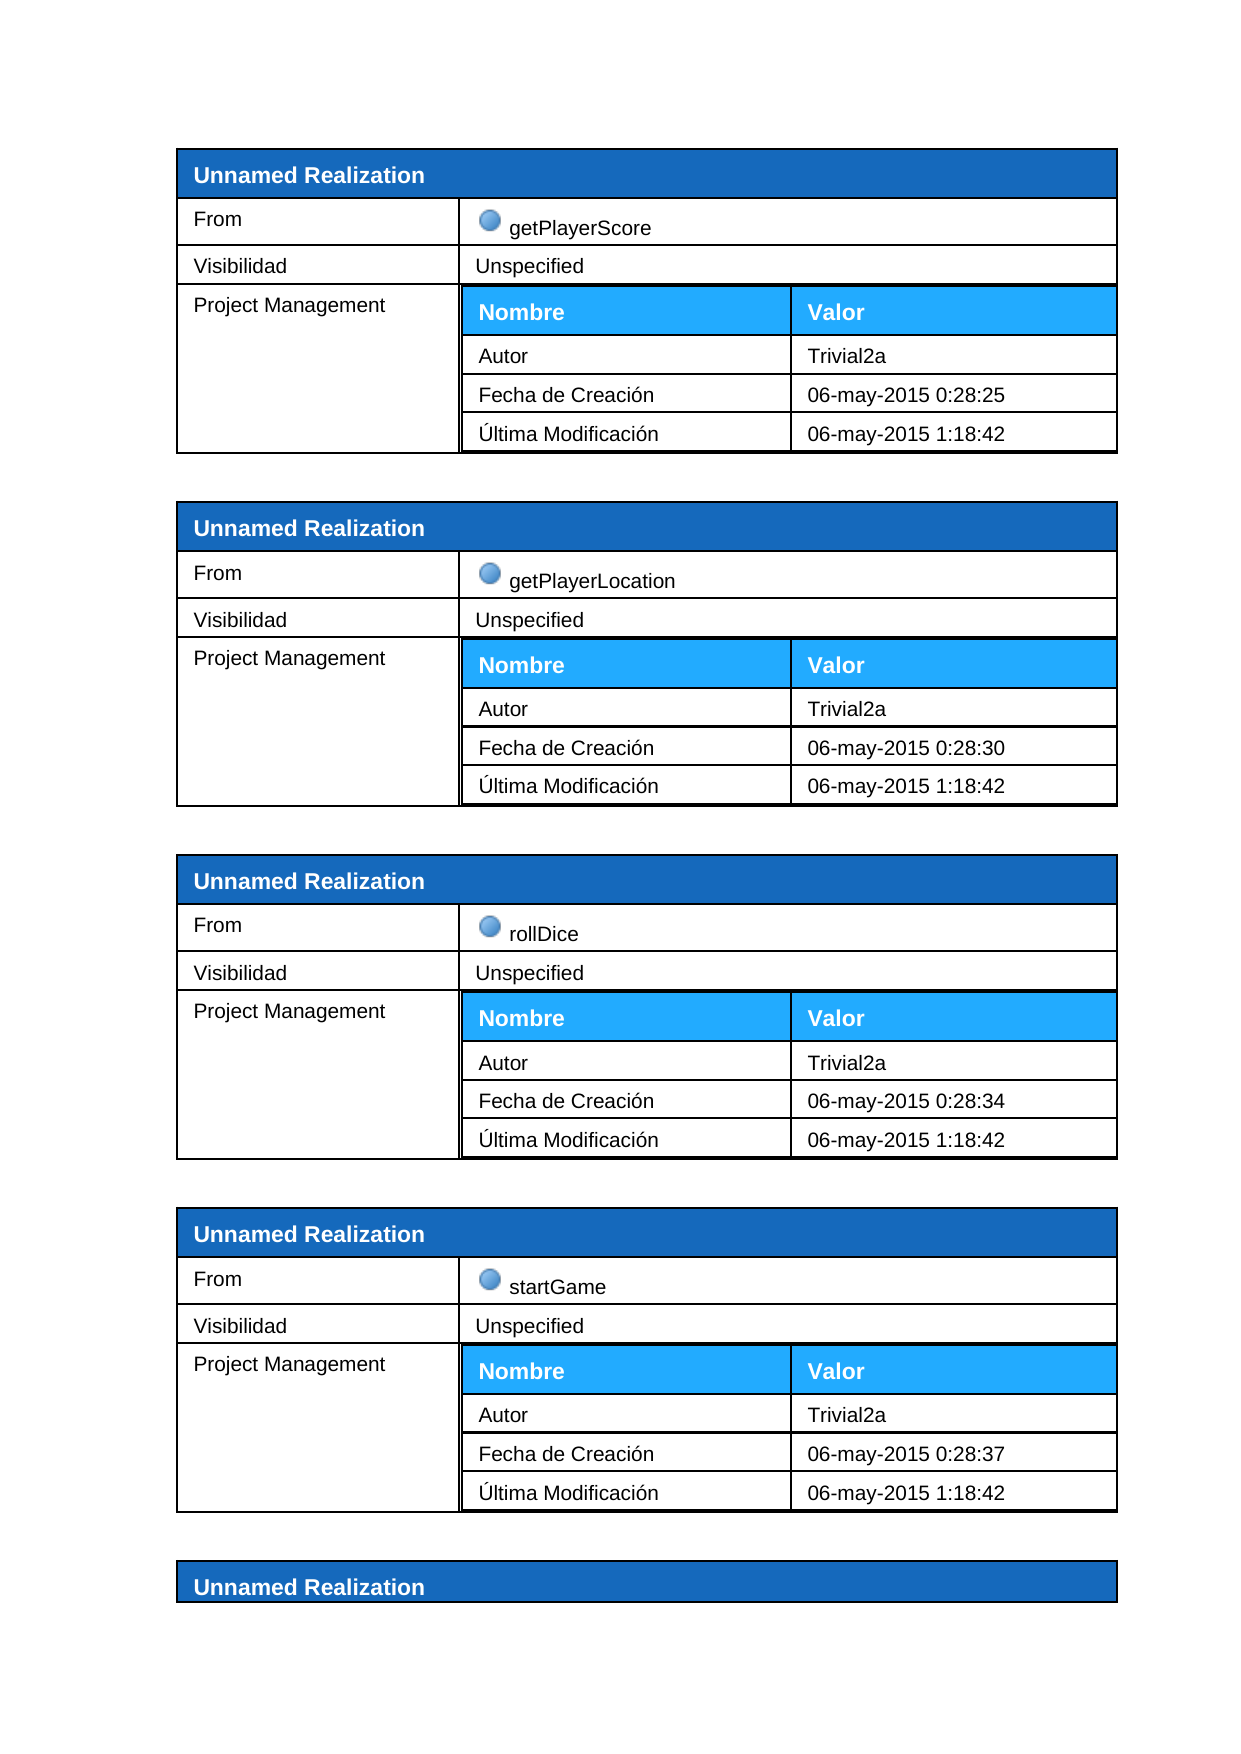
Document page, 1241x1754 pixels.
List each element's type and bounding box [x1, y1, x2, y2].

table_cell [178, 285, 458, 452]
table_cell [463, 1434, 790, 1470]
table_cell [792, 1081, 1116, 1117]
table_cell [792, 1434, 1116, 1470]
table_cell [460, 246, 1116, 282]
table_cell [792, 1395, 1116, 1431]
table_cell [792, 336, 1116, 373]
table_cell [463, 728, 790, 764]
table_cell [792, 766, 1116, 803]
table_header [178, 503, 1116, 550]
picture [475, 1266, 504, 1295]
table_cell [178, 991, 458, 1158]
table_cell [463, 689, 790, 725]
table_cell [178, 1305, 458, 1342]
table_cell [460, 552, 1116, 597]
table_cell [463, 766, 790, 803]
picture [475, 913, 504, 942]
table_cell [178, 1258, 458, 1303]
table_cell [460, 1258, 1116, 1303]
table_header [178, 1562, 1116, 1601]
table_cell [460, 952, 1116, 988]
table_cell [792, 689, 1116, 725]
picture [475, 560, 504, 589]
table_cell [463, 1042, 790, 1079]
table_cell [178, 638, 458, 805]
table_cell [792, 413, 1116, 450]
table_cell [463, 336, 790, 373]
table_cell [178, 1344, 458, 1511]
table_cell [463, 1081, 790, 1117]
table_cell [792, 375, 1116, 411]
picture [475, 207, 504, 236]
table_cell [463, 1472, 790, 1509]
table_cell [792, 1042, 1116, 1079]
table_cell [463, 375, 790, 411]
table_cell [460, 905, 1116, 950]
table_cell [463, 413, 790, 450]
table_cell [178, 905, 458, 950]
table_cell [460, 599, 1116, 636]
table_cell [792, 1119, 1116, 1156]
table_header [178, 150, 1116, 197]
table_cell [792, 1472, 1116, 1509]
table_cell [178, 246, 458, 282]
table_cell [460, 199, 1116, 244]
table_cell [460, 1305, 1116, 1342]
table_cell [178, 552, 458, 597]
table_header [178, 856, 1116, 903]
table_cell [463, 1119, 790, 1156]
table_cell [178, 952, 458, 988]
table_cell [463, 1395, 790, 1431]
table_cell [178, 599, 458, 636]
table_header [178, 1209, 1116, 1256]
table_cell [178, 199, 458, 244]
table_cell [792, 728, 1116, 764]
